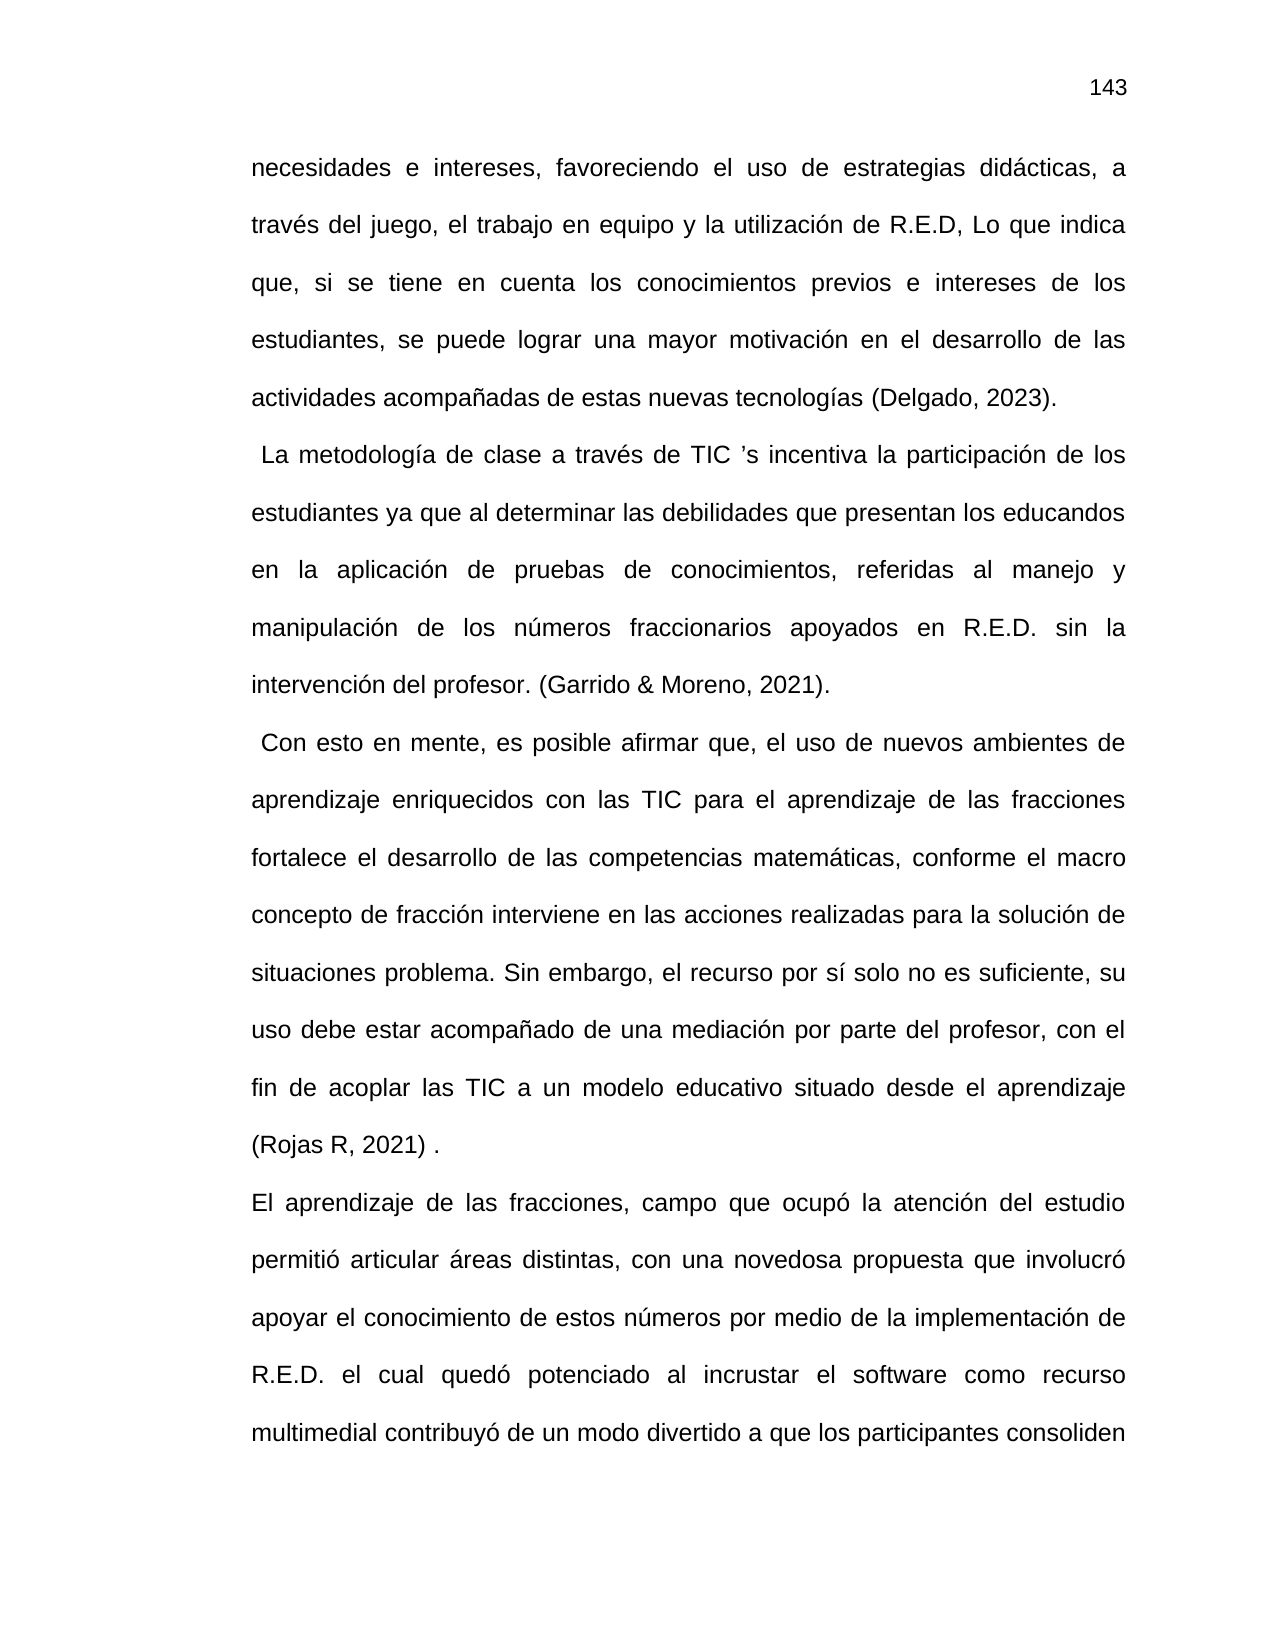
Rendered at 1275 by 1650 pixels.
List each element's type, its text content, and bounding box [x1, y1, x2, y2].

text La metodología de clase a través de TIC ’s incentiva la participación de los estudiantes ya que al determinar las debilidades que presentan los educandos en la aplicación de pruebas de conocimientos, referidas al manejo y manipulación de los números fraccionarios apoyados en R.E.D. sin la intervención del profesor. . [251, 440, 1127, 699]
text Con esto en mente, es posible afirmar que, el uso de nuevos ambientes de aprendizaje enriquecidos con las TIC para el aprendizaje de las fracciones fortalece el desarrollo de las competencias matemáticas, conforme el macro concepto de fracción interviene en las acciones realizadas para la solución de situaciones problema. Sin embargo, el recurso por sí solo no es suficiente, su uso debe estar acompañado de una mediación por parte del profesor, con el fin de acoplar las TIC a un modelo educativo situado desde el aprendizaje . [251, 728, 1127, 1159]
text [251, 1188, 1127, 1447]
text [251, 153, 1127, 412]
